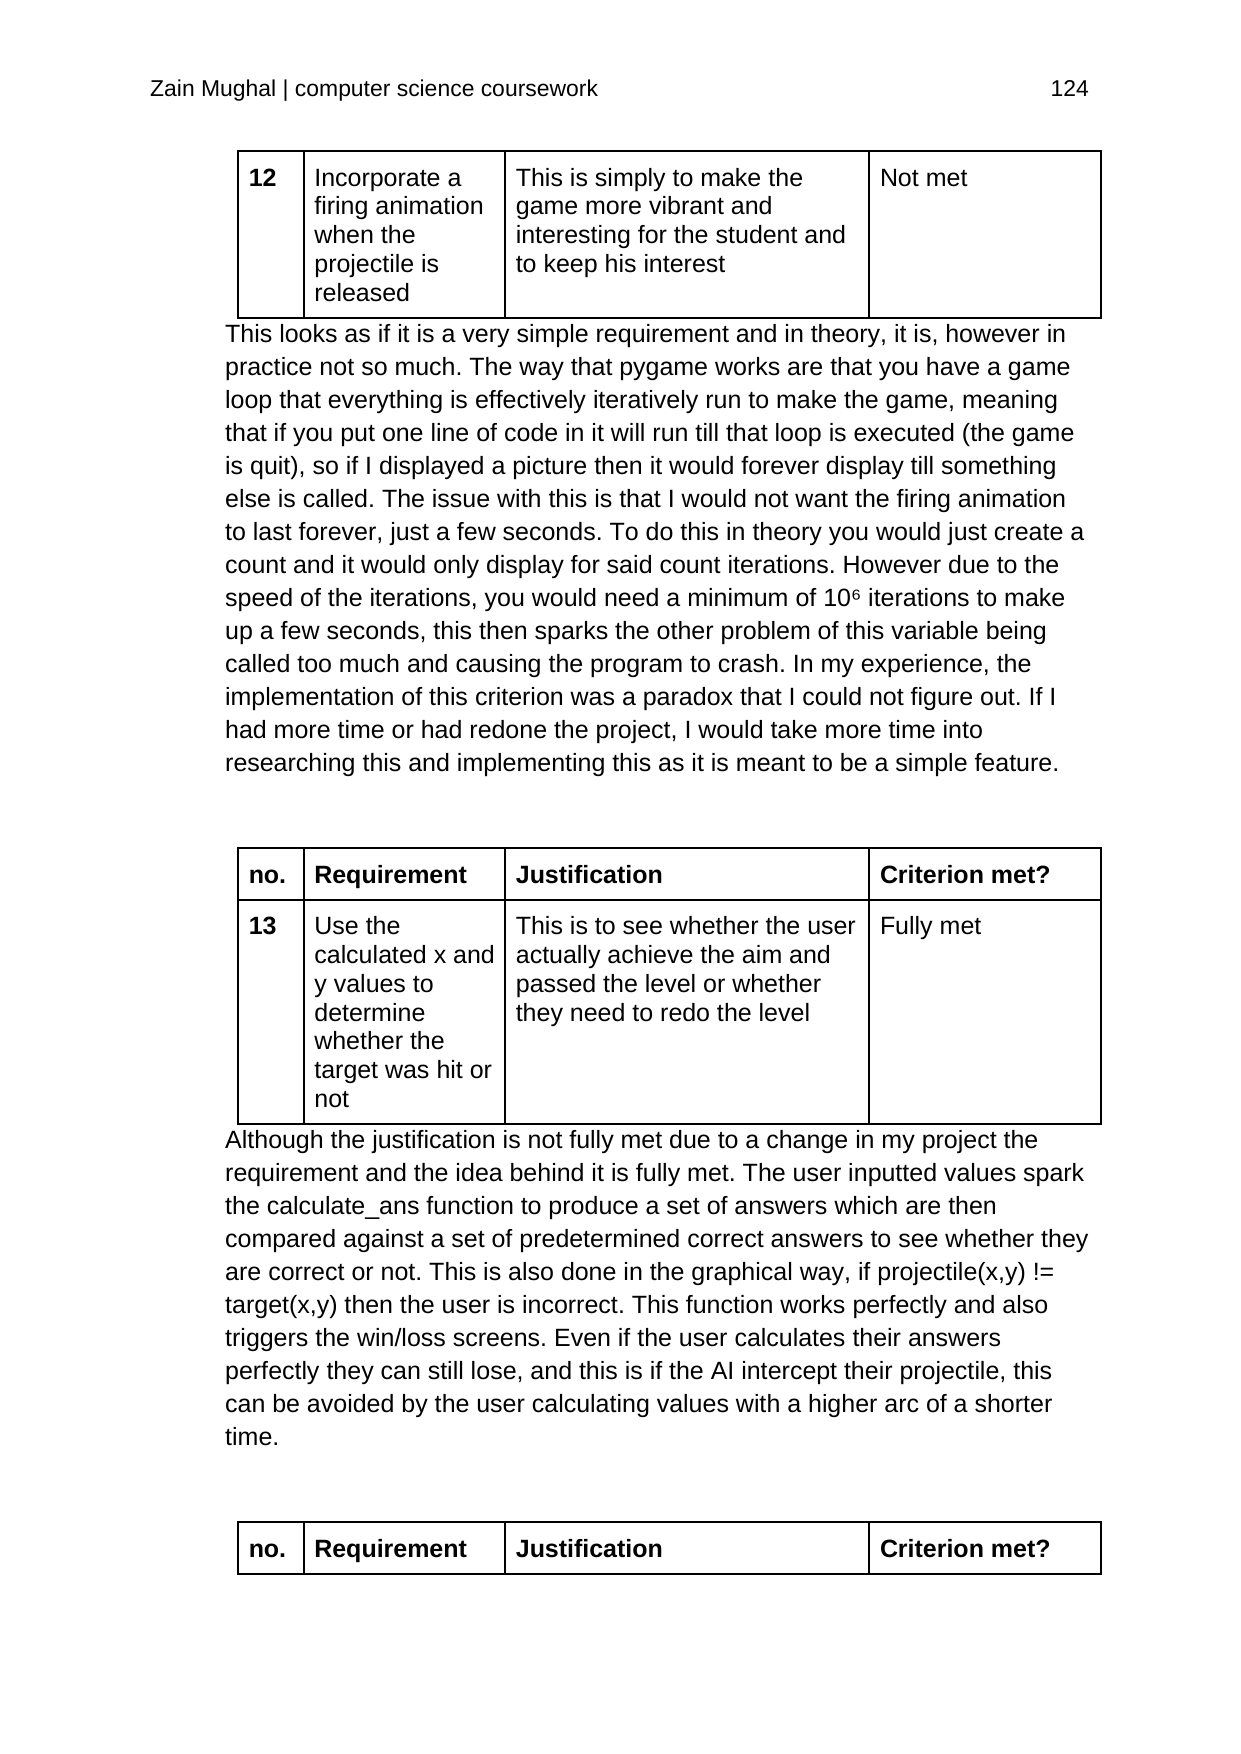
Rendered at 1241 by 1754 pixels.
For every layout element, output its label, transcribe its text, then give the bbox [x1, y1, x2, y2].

table_cell This is to see whether the user actually achieve the aim and passed the level or whether they need to redo the level [506, 901, 868, 1123]
table_cell Incorporate a firing animation when the projectile is released [305, 152, 504, 317]
text This looks as if it is a very simple requirement and in theory, it is, however in practice not so much. The way that pygame works are that you have a game loop that everything is effectively iteratively run to make the game, meaning that if you put one line of code in it will run till that loop is executed (the game is quit), so if I displayed a picture then it would forever display till something else is called. The issue with this is that I would not want the firing animation to last forever, just a few seconds. To do this in theory you would just create a count and it would only display for said count iterations. However due to the speed of the iterations, you would need a minimum of 10⁶ iterations to make up a few seconds, this then sparks the other problem of this variable being called too much and causing the program to crash. In my experience, the implementation of this criterion was a paradox that I could not figure out. If I had more time or had redone the project, I would take more time into researching this and implementing this as it is meant to be a simple feature. [225, 319, 1090, 777]
table_header Justification [506, 849, 868, 899]
table_cell Use the calculated x and y values to determine whether the target was hit or not [305, 901, 504, 1123]
table_cell 12 [239, 152, 303, 317]
table_cell Fully met [870, 901, 1100, 1123]
table_header Criterion met? [870, 849, 1100, 899]
table_header Requirement [305, 1523, 504, 1573]
table_cell 13 [239, 901, 303, 1123]
text Although the justification is not fully met due to a change in my project the requirement and the idea behind it is fully met. The user inputted values spark the calculate_ans function to produce a set of answers which are then compared against a set of predetermined correct answers to see whether they are correct or not. This is also done in the graphical way, if projectile(x,y) != target(x,y) then the user is incorrect. This function works perfectly and also triggers the win/loss screens. Even if the user calculates their answers perfectly they can still lose, and this is if the AI intercept their projectile, this can be avoided by the user calculating values with a higher arc of a shorter time. [225, 1125, 1090, 1451]
table_cell This is simply to make the game more vibrant and interesting for the student and to keep his interest [506, 152, 868, 317]
table_header Requirement [305, 849, 504, 899]
table_header no. [239, 849, 303, 899]
table_header Criterion met? [870, 1523, 1100, 1573]
table_header no. [239, 1523, 303, 1573]
table_header Justification [506, 1523, 868, 1573]
table_cell Not met [870, 152, 1100, 317]
